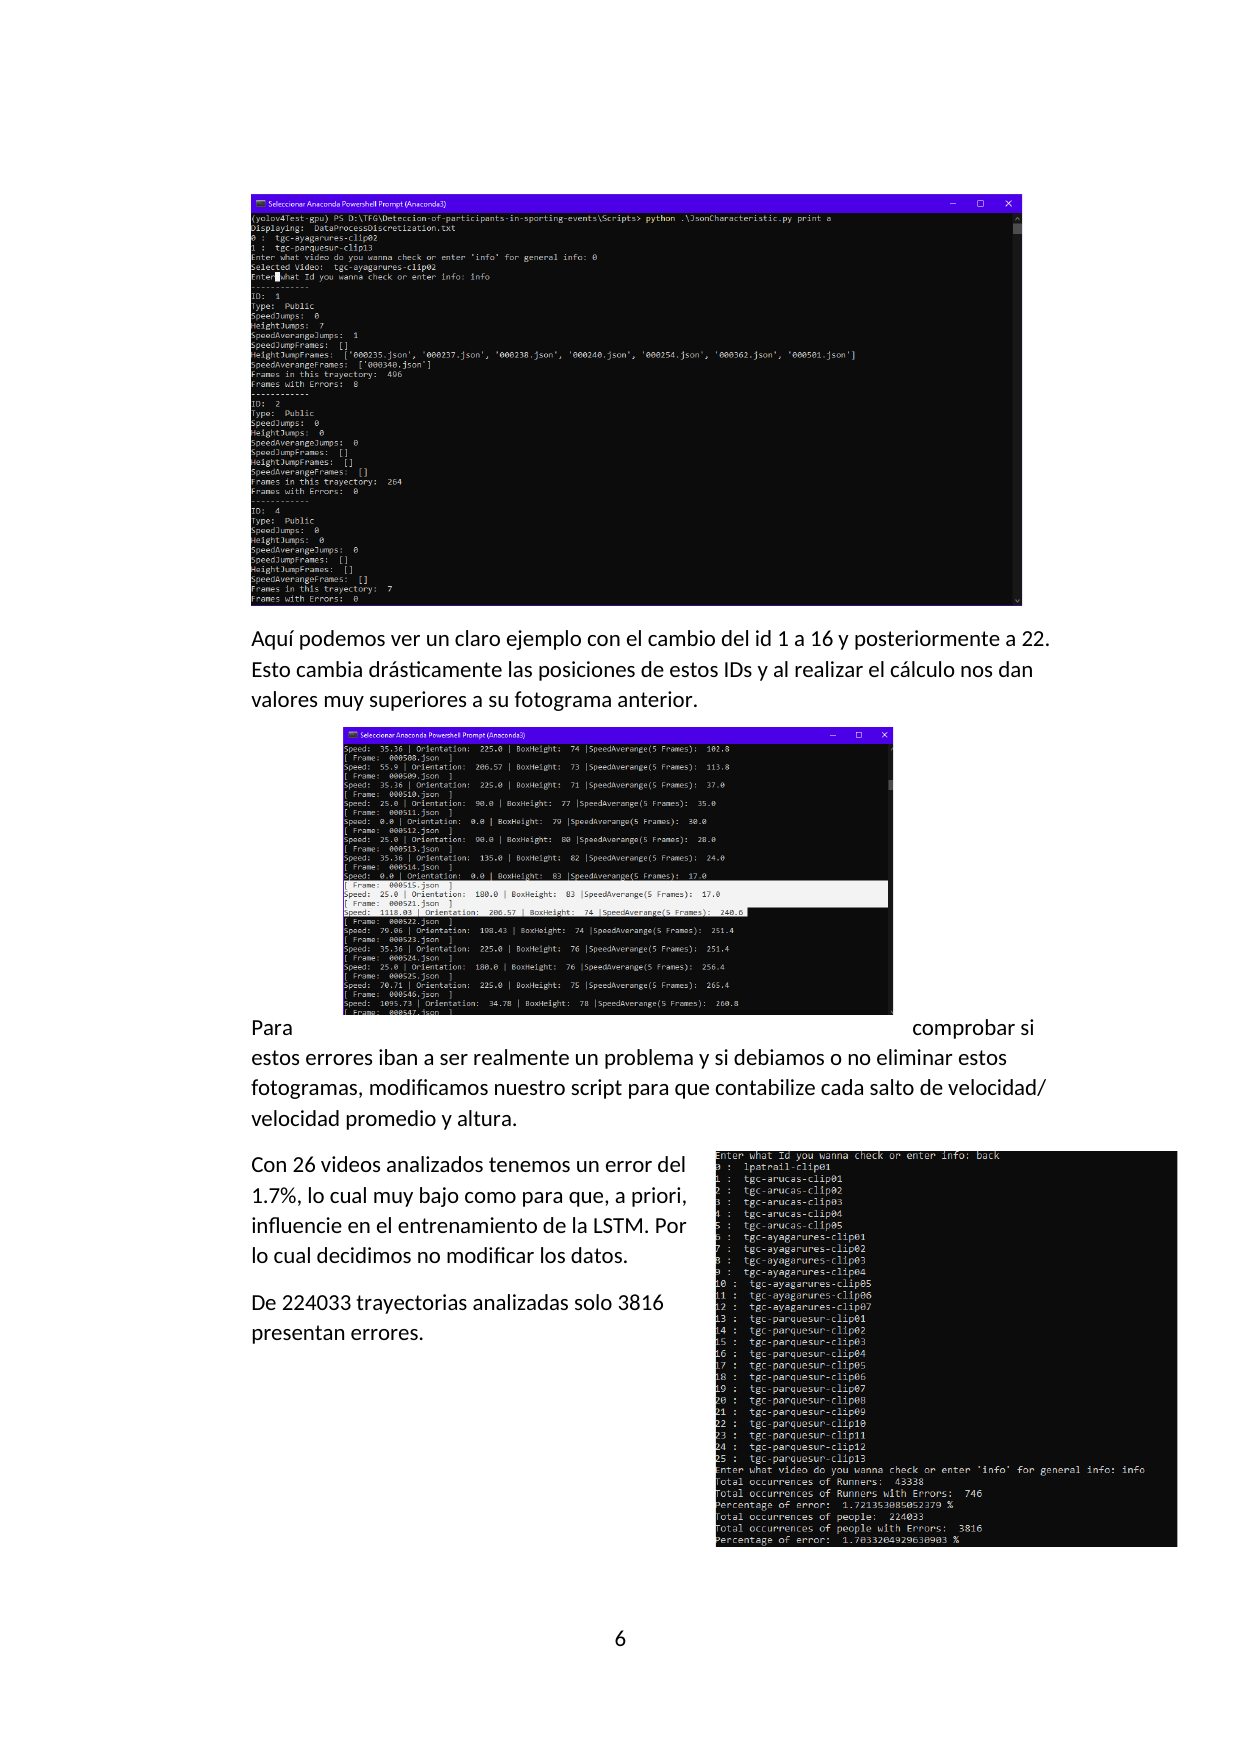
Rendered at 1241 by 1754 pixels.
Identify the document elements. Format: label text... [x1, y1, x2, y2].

text De 224033 trayectorias analizadas solo 3816 presentan errores. [251, 1288, 715, 1346]
picture [715, 1151, 1178, 1546]
picture [251, 194, 1023, 606]
text Para comprobar si estos errores iban a ser realmente un problema y si debiamos o no eliminar estos fotogramas, modificamos nuestro script para que contabilize cada salto de velocidad/ velocidad promedio y altura. [251, 1013, 1063, 1132]
text Con 26 videos analizados tenemos un error del 1.7%, lo cual muy bajo como para que, a priori, influencie en el entrenamiento de la LSTM. Por lo cual decidimos no modificar los datos. [251, 1151, 715, 1269]
text Aquí podemos ver un claro ejemplo con el cambio del id 1 a 16 y posteriormente a 22. Esto cambia drásticamente las posiciones de estos IDs y al realizar el cálculo nos dan valores muy superiores a su fotograma anterior. [251, 624, 1063, 713]
picture [343, 727, 893, 1015]
